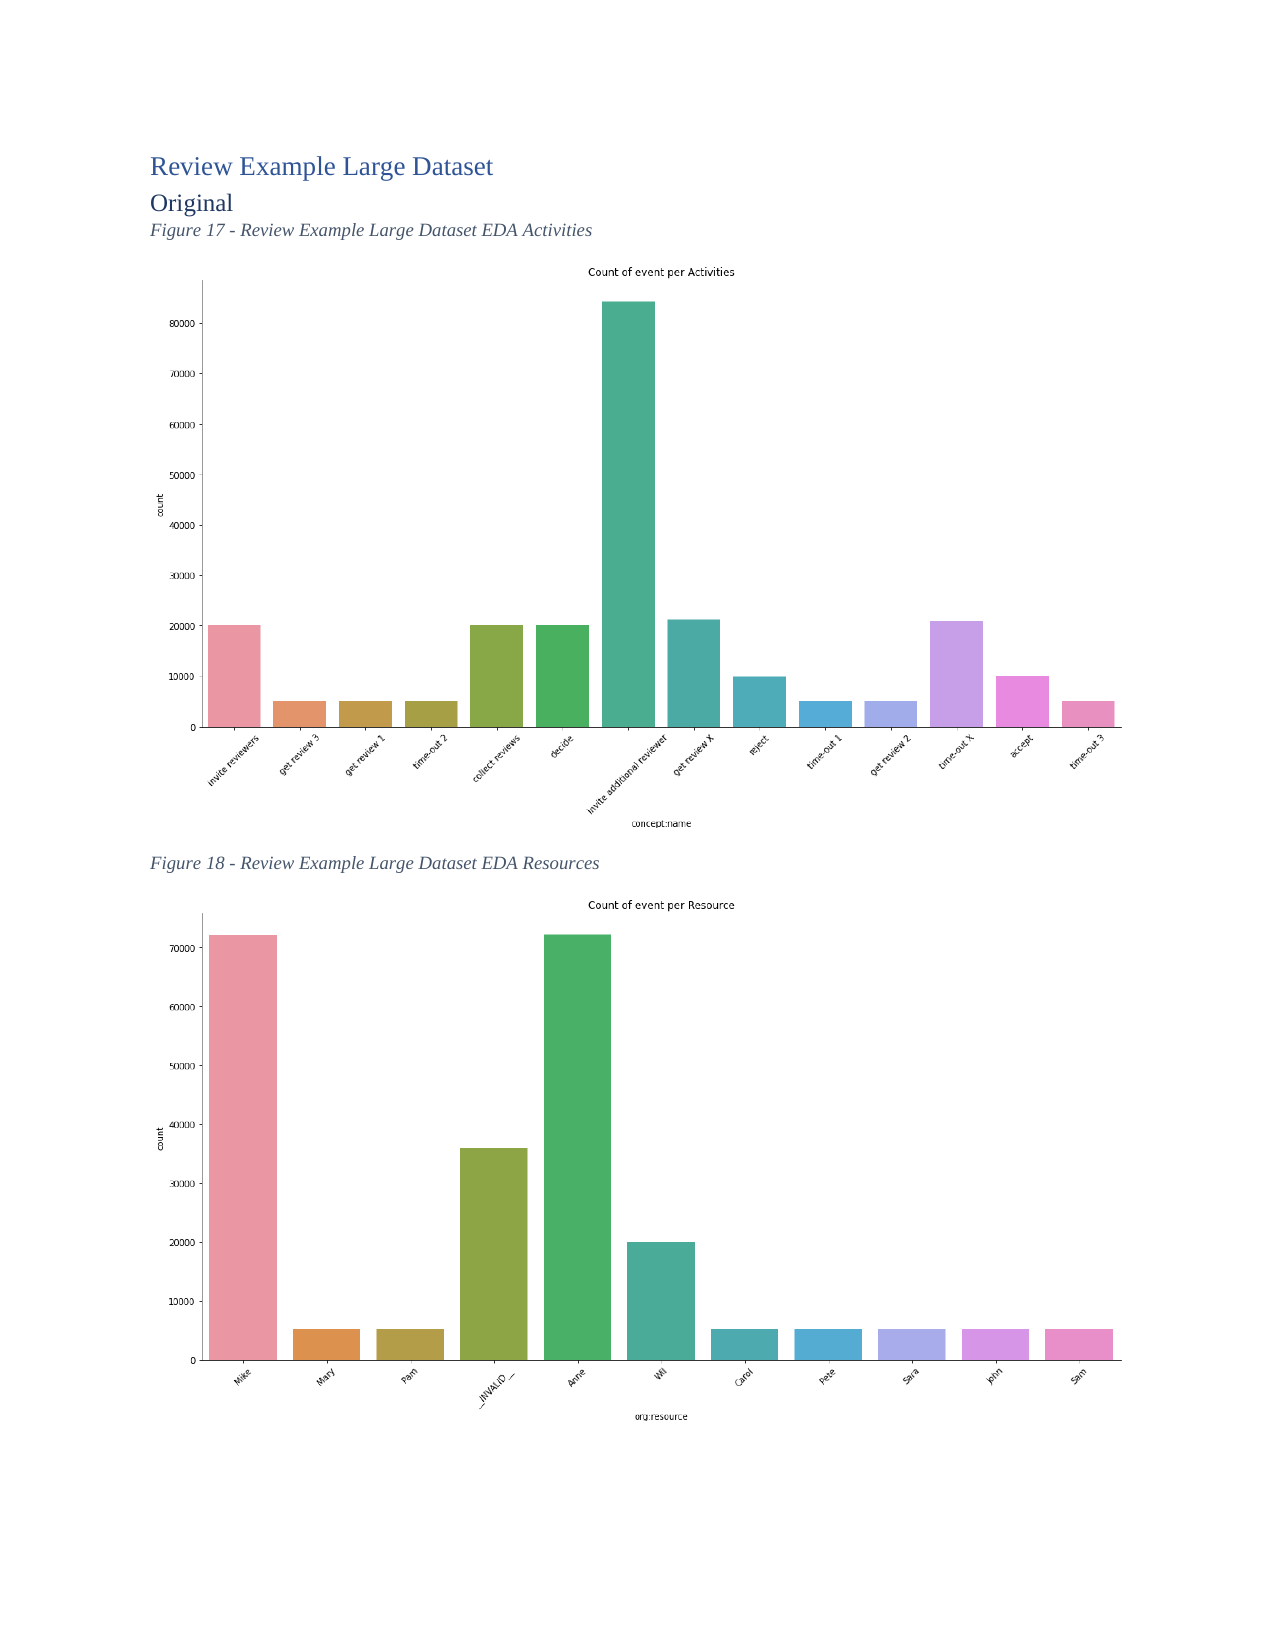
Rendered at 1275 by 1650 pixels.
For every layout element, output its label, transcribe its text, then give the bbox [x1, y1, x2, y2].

subtitle Original [150, 188, 1125, 216]
picture [150, 261, 1125, 833]
picture [150, 894, 1125, 1426]
subtitle Review Example Large Dataset [150, 150, 1125, 181]
